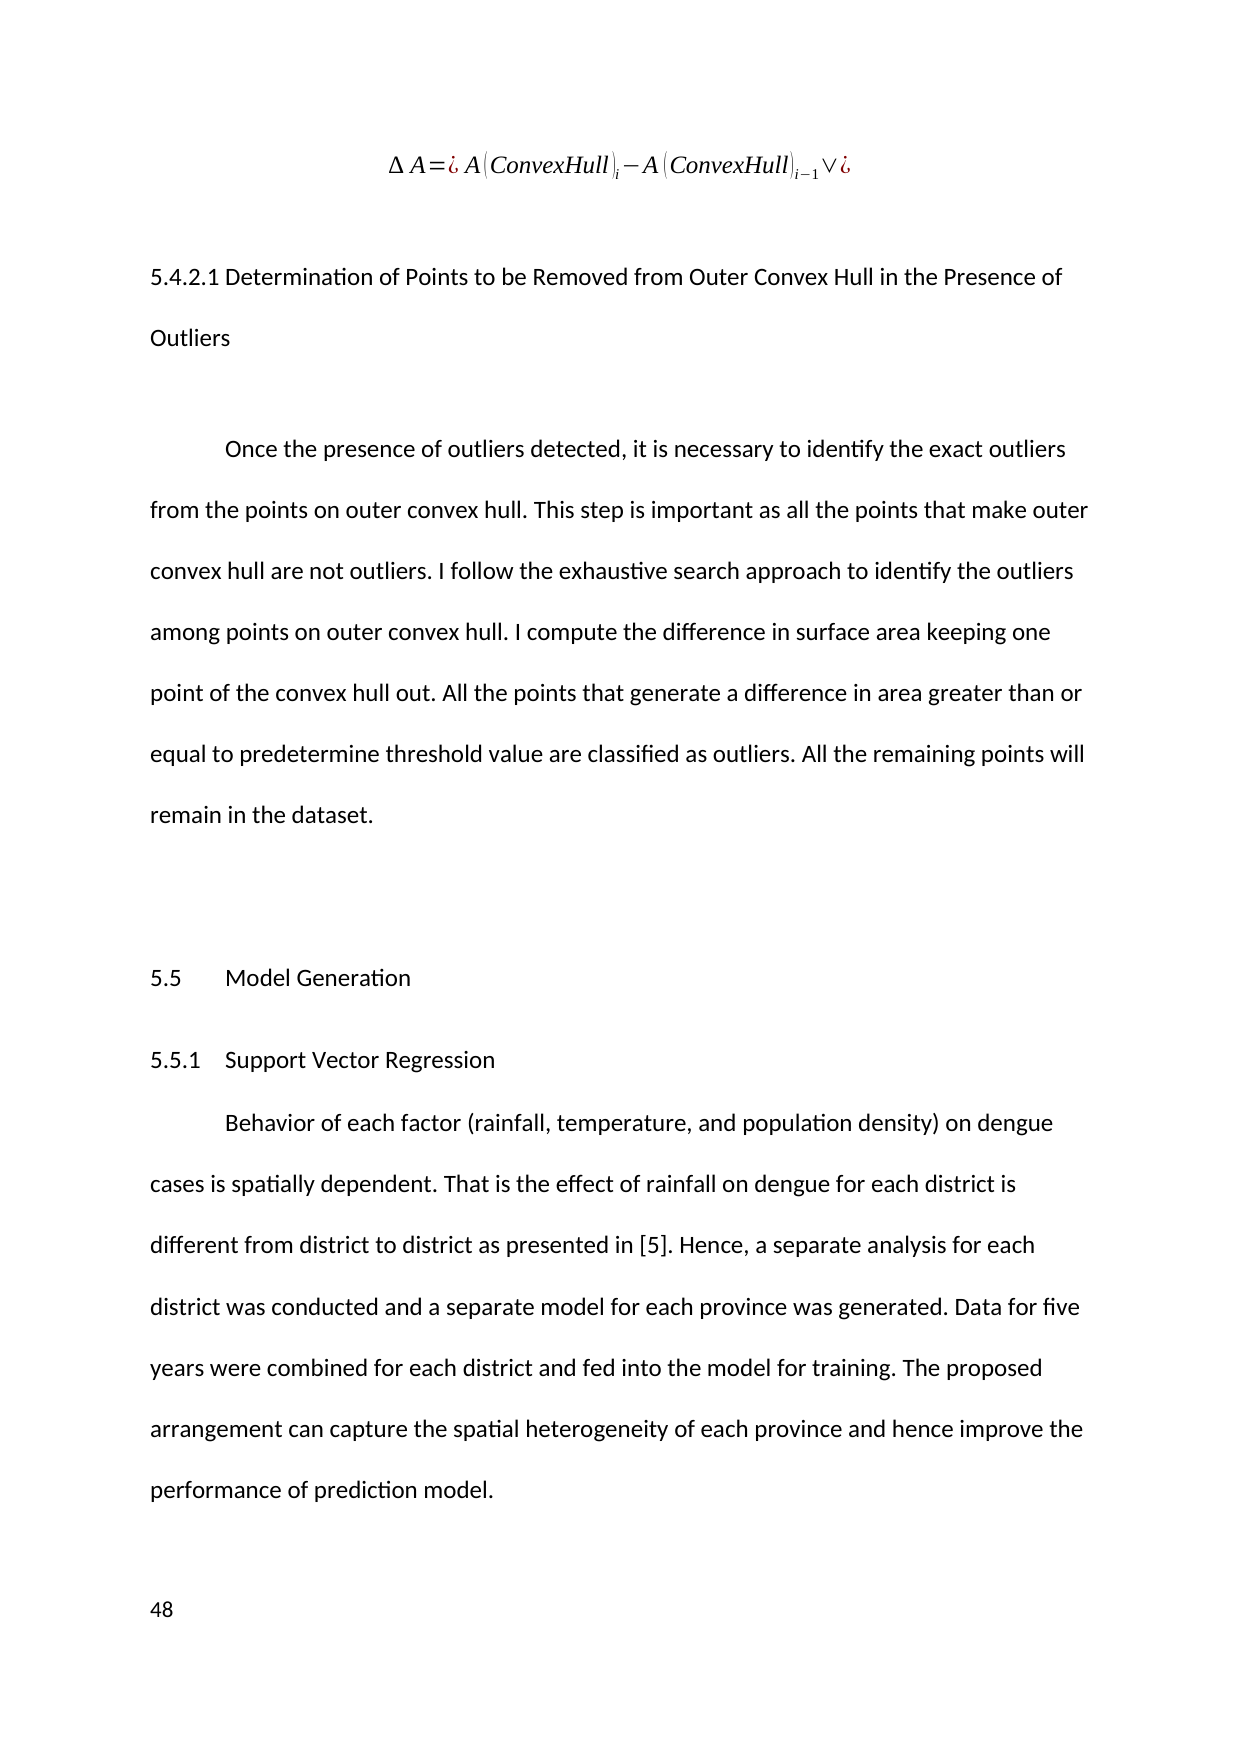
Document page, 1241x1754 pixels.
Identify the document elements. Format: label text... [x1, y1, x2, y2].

subtitle 5.5 Model Generation [150, 962, 1090, 992]
text Behavior of each factor (rainfall, temperature, and population density) on dengue cases is spatially dependent. That is the effect of rainfall on dengue for each district is different from district to district as presented in [5]. Hence, a separate analysis for each district was conducted and a separate model for each province was generated. Data for five years were combined for each district and fed into the model for training. The proposed arrangement can capture the spatial heterogeneity of each province and hence improve the performance of prediction model. [150, 1108, 1090, 1504]
text Once the presence of outliers detected, it is necessary to identify the exact outliers from the points on outer convex hull. This step is important as all the points that make outer convex hull are not outliers. I follow the exhaustive search approach to identify the outliers among points on outer convex hull. I compute the difference in surface area keeping one point of the convex hull out. All the points that generate a difference in area greater than or equal to predetermine threshold value are classified as outliers. All the remaining points will remain in the dataset. [150, 433, 1090, 830]
subtitle 5.5.1 Support Vector Regression [150, 1044, 1090, 1074]
text 5.4.2.1 Determination of Points to be Removed from Outer Convex Hull in the Presence of Outliers [150, 261, 1090, 353]
